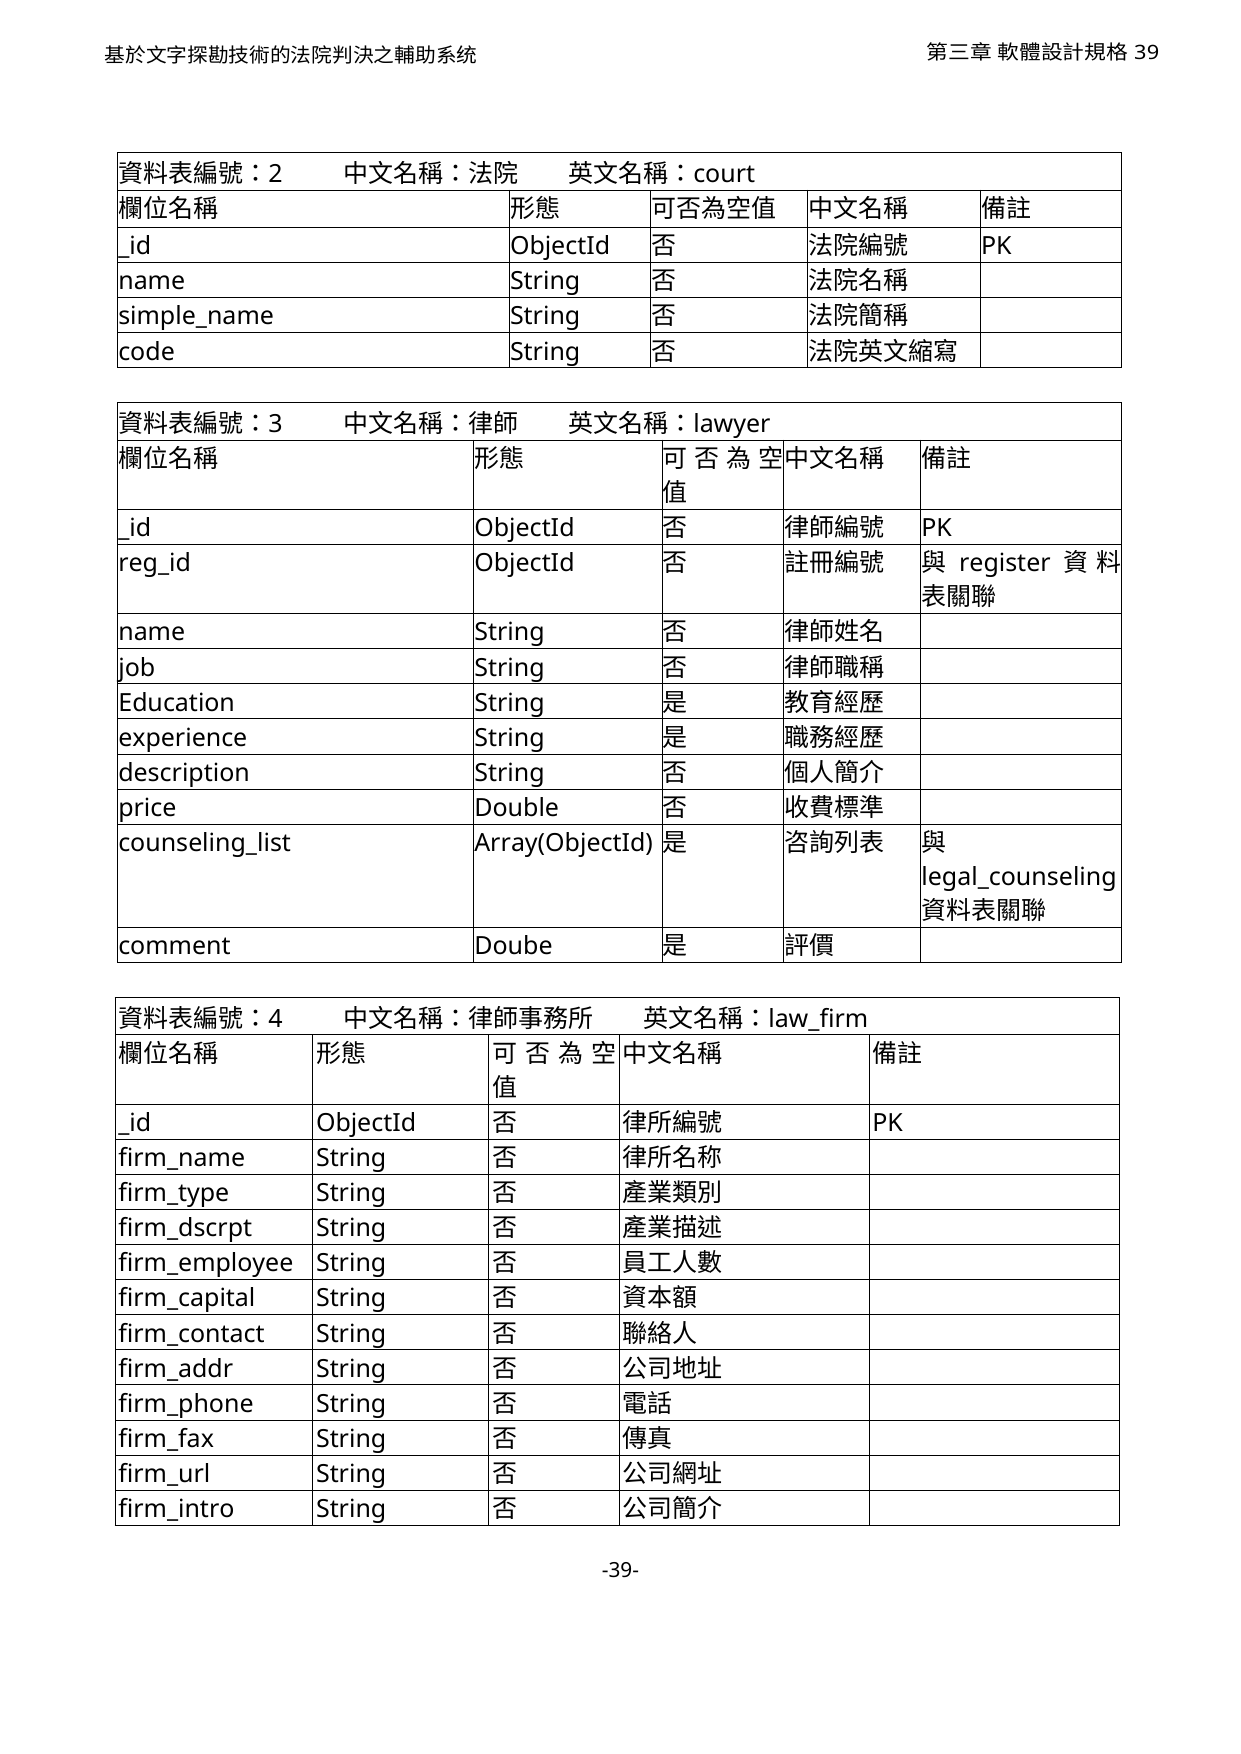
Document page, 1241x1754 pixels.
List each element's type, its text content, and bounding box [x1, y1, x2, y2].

table_cell 否 [489, 1280, 619, 1314]
table_header 資料表編號：2 中文名稱：法院 英文名稱：court [118, 153, 1121, 189]
table_cell firm_phone [116, 1385, 312, 1419]
table_cell _id [118, 228, 509, 262]
table_cell 可否為空值 [651, 191, 807, 227]
table_cell ObjectId [474, 545, 662, 613]
table_cell [921, 928, 1121, 962]
table_cell 是 [663, 684, 783, 718]
table_cell 律師姓名 [784, 614, 920, 648]
table_cell 是 [663, 719, 783, 753]
table_cell 中文名稱 [620, 1035, 869, 1103]
table_cell String [313, 1210, 488, 1244]
table_cell [921, 614, 1121, 648]
table_cell experience [118, 719, 473, 753]
table_cell 否 [663, 545, 783, 613]
table_cell String [313, 1491, 488, 1525]
table_cell 電話 [620, 1385, 869, 1419]
table_cell String [313, 1280, 488, 1314]
table_cell 個人簡介 [784, 755, 920, 788]
table_cell 欄位名稱 [116, 1035, 312, 1103]
table_cell [870, 1175, 1119, 1209]
table_cell 否 [651, 228, 807, 262]
table_cell 法院英文縮寫 [808, 333, 980, 367]
table_cell 公司地址 [620, 1350, 869, 1384]
table_cell _id [116, 1105, 312, 1139]
table_cell 公司網址 [620, 1456, 869, 1490]
table_cell [981, 333, 1121, 367]
table_cell [870, 1280, 1119, 1314]
table_cell 否 [651, 263, 807, 297]
table_cell 員工人數 [620, 1245, 869, 1279]
table_cell String [313, 1175, 488, 1209]
table_cell [921, 719, 1121, 753]
table_cell 與register資料表關聯 [921, 545, 1121, 613]
table_cell 註冊編號 [784, 545, 920, 613]
table_cell 否 [489, 1175, 619, 1209]
table_cell [870, 1491, 1119, 1525]
table_cell 否 [663, 510, 783, 544]
table_cell firm_fax [116, 1421, 312, 1454]
table_cell String [313, 1140, 488, 1174]
table_cell String [474, 755, 662, 788]
table_cell 教育經歷 [784, 684, 920, 718]
table_cell Array(ObjectId) [474, 825, 662, 927]
table_cell 與legal_counseling資料表關聯 [921, 825, 1121, 927]
table_cell [870, 1385, 1119, 1419]
table_cell 律所名称 [620, 1140, 869, 1174]
table_cell Doube [474, 928, 662, 962]
table_cell String [510, 263, 650, 297]
table_cell 否 [489, 1245, 619, 1279]
table_cell job [118, 649, 473, 683]
table_cell firm_intro [116, 1491, 312, 1525]
table_cell ObjectId [474, 510, 662, 544]
table_cell 咨詢列表 [784, 825, 920, 927]
table_cell String [313, 1456, 488, 1490]
table_cell String [313, 1385, 488, 1419]
table_cell reg_id [118, 545, 473, 613]
table_cell 否 [489, 1421, 619, 1454]
table_cell 形態 [474, 441, 662, 509]
table_cell comment [118, 928, 473, 962]
table_cell 資本額 [620, 1280, 869, 1314]
table_cell 否 [489, 1491, 619, 1525]
table_cell ObjectId [313, 1105, 488, 1139]
table_cell 律師職稱 [784, 649, 920, 683]
table_cell [870, 1210, 1119, 1244]
table_cell 備註 [870, 1035, 1119, 1103]
table_cell Double [474, 790, 662, 824]
table_cell 形態 [510, 191, 650, 227]
table_cell [870, 1421, 1119, 1454]
table_cell 否 [489, 1105, 619, 1139]
table_cell 否 [651, 333, 807, 367]
table_cell 產業類別 [620, 1175, 869, 1209]
table_cell [921, 649, 1121, 683]
table_cell name [118, 263, 509, 297]
table_cell [981, 298, 1121, 332]
table_cell [870, 1456, 1119, 1490]
table_cell firm_dscrpt [116, 1210, 312, 1244]
table_cell price [118, 790, 473, 824]
table_cell 可否為空值 [663, 441, 783, 509]
table_cell ObjectId [510, 228, 650, 262]
table_cell PK [870, 1105, 1119, 1139]
table_cell counseling_list [118, 825, 473, 927]
table_cell 欄位名稱 [118, 441, 473, 509]
table_cell _id [118, 510, 473, 544]
table_cell 法院編號 [808, 228, 980, 262]
table_cell description [118, 755, 473, 788]
table_cell firm_addr [116, 1350, 312, 1384]
table_cell 否 [663, 614, 783, 648]
table_cell 中文名稱 [784, 441, 920, 509]
table_header 資料表編號：4 中文名稱：律師事務所 英文名稱：law_firm [116, 998, 1119, 1034]
table_cell 律所編號 [620, 1105, 869, 1139]
table_cell 評價 [784, 928, 920, 962]
table_cell firm_employee [116, 1245, 312, 1279]
table_cell String [474, 649, 662, 683]
table_cell firm_name [116, 1140, 312, 1174]
table_cell 否 [489, 1350, 619, 1384]
table_cell String [474, 614, 662, 648]
table_cell 可否為空值 [489, 1035, 619, 1103]
table_cell firm_type [116, 1175, 312, 1209]
table_cell 中文名稱 [808, 191, 980, 227]
table_cell 是 [663, 825, 783, 927]
table_cell String [313, 1245, 488, 1279]
table_cell 備註 [981, 191, 1121, 227]
table_cell String [474, 719, 662, 753]
table_cell 公司簡介 [620, 1491, 869, 1525]
table_cell code [118, 333, 509, 367]
table_cell 否 [663, 649, 783, 683]
table_cell [921, 755, 1121, 788]
table_cell Education [118, 684, 473, 718]
table_cell 否 [489, 1315, 619, 1349]
table_cell name [118, 614, 473, 648]
table_cell 聯絡人 [620, 1315, 869, 1349]
table_cell [870, 1315, 1119, 1349]
table_cell 法院簡稱 [808, 298, 980, 332]
table_cell String [313, 1350, 488, 1384]
table_cell 否 [489, 1210, 619, 1244]
table_cell 備註 [921, 441, 1121, 509]
table_cell firm_url [116, 1456, 312, 1490]
table_cell 產業描述 [620, 1210, 869, 1244]
table_cell 是 [663, 928, 783, 962]
table_cell 職務經歷 [784, 719, 920, 753]
table_cell firm_contact [116, 1315, 312, 1349]
table_cell PK [981, 228, 1121, 262]
table_cell [981, 263, 1121, 297]
table_cell [921, 790, 1121, 824]
table_cell String [474, 684, 662, 718]
table_cell simple_name [118, 298, 509, 332]
table_cell 否 [651, 298, 807, 332]
table_header 資料表編號：3 中文名稱：律師 英文名稱：lawyer [118, 403, 1121, 439]
table_cell 否 [489, 1456, 619, 1490]
table_cell 律師編號 [784, 510, 920, 544]
table_cell 否 [663, 755, 783, 788]
table_cell 否 [489, 1385, 619, 1419]
table_cell String [510, 298, 650, 332]
table_cell 否 [489, 1140, 619, 1174]
table_cell 收費標準 [784, 790, 920, 824]
table_cell [921, 684, 1121, 718]
table_cell firm_capital [116, 1280, 312, 1314]
table_cell 傳真 [620, 1421, 869, 1454]
table_cell [870, 1350, 1119, 1384]
table_cell 形態 [313, 1035, 488, 1103]
table_cell 法院名稱 [808, 263, 980, 297]
table_cell String [313, 1421, 488, 1454]
table_cell 欄位名稱 [118, 191, 509, 227]
table_cell [870, 1140, 1119, 1174]
table_cell 否 [663, 790, 783, 824]
table_cell String [313, 1315, 488, 1349]
table_cell [870, 1245, 1119, 1279]
table_cell PK [921, 510, 1121, 544]
table_cell String [510, 333, 650, 367]
